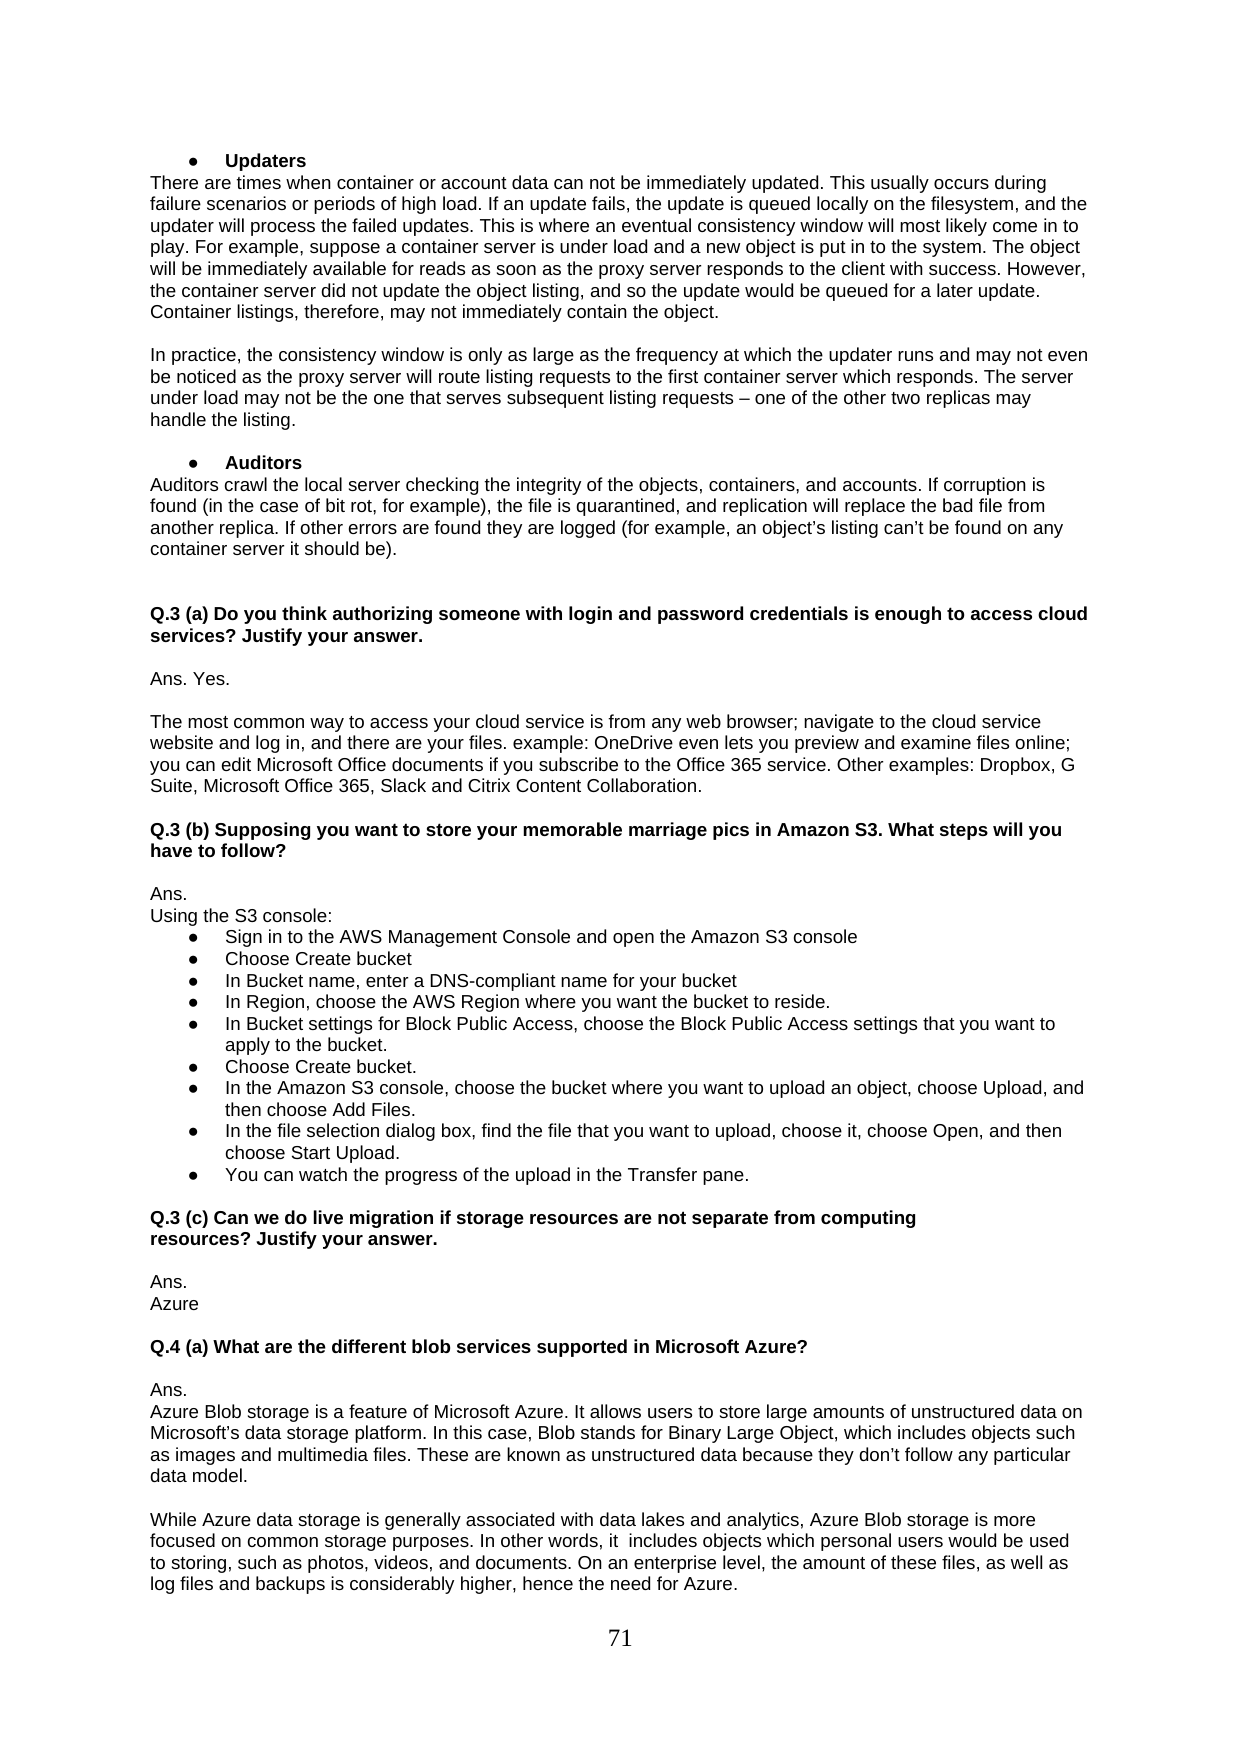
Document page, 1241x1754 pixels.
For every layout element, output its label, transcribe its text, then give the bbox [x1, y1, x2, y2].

text Ans. [150, 1271, 1090, 1293]
text Q.4 (a) What are the different blob services supported in Microsoft Azure? [150, 1336, 1090, 1357]
text Using the S3 console: [150, 905, 1090, 926]
list In the file selection dialog box, find the file that you want to upload, choose it, choose Open, and then choose Start Upload. [187, 1120, 1090, 1163]
list In Bucket settings for Block Public Access, choose the Block Public Access settings that you want to apply to the bucket. [187, 1012, 1090, 1056]
list Auditors [187, 452, 1090, 473]
text resources? Justify your answer. [150, 1228, 1090, 1250]
text Auditors crawl the local server checking the integrity of the objects, containers, and accounts. If corruption is found (in the case of bit rot, for example), the file is quarantined, and replication will replace the bad file from another replica. If other errors are found they are logged (for example, an object’s listing can’t be found on any container server it should be). [150, 473, 1090, 560]
text Azure Blob storage is a feature of Microsoft Azure. It allows users to store large amounts of unstructured data on Microsoft’s data storage platform. In this case, Blob stands for Binary Large Object, which includes objects such as images and multimedia files. These are known as unstructured data because they don’t follow any particular data model. [150, 1401, 1090, 1487]
list In Bucket name, enter a DNS-compliant name for your bucket [187, 969, 1090, 991]
text Ans. [150, 883, 1090, 905]
text The most common way to access your cloud service is from any web browser; navigate to the cloud service website and log in, and there are your files. example: OneDrive even lets you preview and examine files online; you can edit Microsoft Office documents if you subscribe to the Office 365 service. Other examples: Dropbox, G Suite, Microsoft Office 365, Slack and Citrix Content Collaboration. [150, 711, 1090, 797]
text There are times when container or account data can not be immediately updated. This usually occurs during failure scenarios or periods of high load. If an update fails, the update is queued locally on the filesystem, and the updater will process the failed updates. This is where an eventual consistency window will most likely come in to play. For example, suppose a container server is under load and a new object is put in to the system. The object will be immediately available for reads as soon as the proxy server responds to the client with success. However, the container server did not update the object listing, and so the update would be queued for a later update. Container listings, therefore, may not immediately contain the object. [150, 172, 1090, 322]
text Q.3 (b) Supposing you want to store your memorable marriage pics in Amazon S3. What steps will you have to follow? [150, 818, 1090, 862]
list Sign in to the AWS Management Console and open the Amazon S3 console [187, 926, 1090, 948]
text Ans. Yes. [150, 667, 1090, 689]
list In Region, choose the AWS Region where you want the bucket to reside. [187, 991, 1090, 1012]
text In practice, the consistency window is only as large as the frequency at which the updater runs and may not even be noticed as the proxy server will route listing requests to the first container server which responds. The server under load may not be the one that serves subsequent listing requests – one of the other two replicas may handle the listing. [150, 344, 1090, 430]
text Azure [150, 1293, 1090, 1314]
text Q.3 (a) Do you think authorizing someone with login and password credentials is enough to access cloud services? Justify your answer. [150, 603, 1090, 646]
list In the Amazon S3 console, choose the bucket where you want to upload an object, choose Upload, and then choose Add Files. [187, 1077, 1090, 1120]
text Ans. [150, 1379, 1090, 1401]
text Q.3 (c) Can we do live migration if storage resources are not separate from computing [150, 1207, 1090, 1228]
list Choose Create bucket. [187, 1056, 1090, 1077]
list Updaters [187, 150, 1090, 172]
list Choose Create bucket [187, 948, 1090, 969]
text While Azure data storage is generally associated with data lakes and analytics, Azure Blob storage is more focused on common storage purposes. In other words, it includes objects which personal users would be used to storing, such as photos, videos, and documents. On an enterprise level, the amount of these files, as well as log files and backups is considerably higher, hence the need for Azure. [150, 1508, 1090, 1595]
list You can watch the progress of the upload in the Transfer pane. [187, 1163, 1090, 1185]
